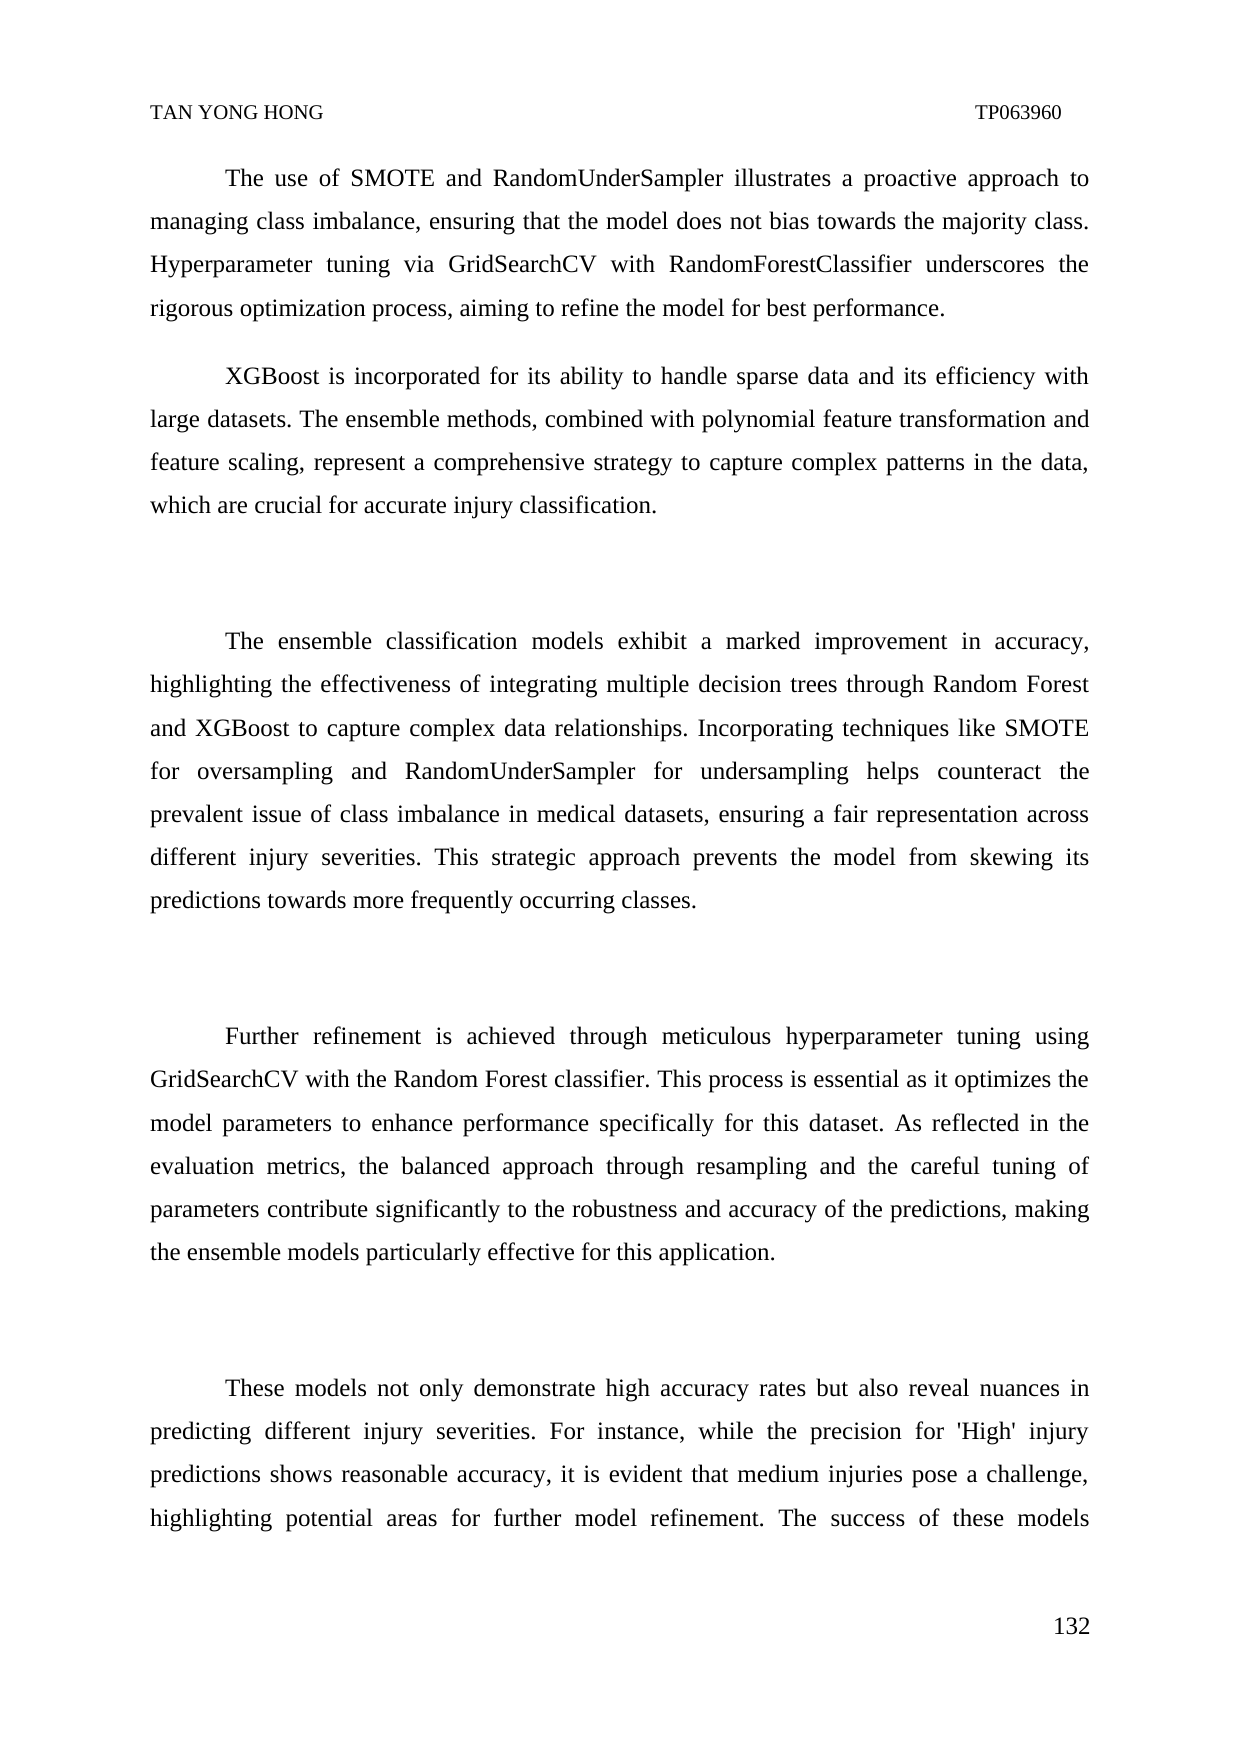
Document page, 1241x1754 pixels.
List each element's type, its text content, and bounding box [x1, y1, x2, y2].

text The ensemble classification models exhibit a marked improvement in accuracy, highlighting the effectiveness of integrating multiple decision trees through Random Forest and XGBoost to capture complex data relationships. Incorporating techniques like SMOTE for oversampling and RandomUnderSampler for undersampling helps counteract the prevalent issue of class imbalance in medical datasets, ensuring a fair representation across different injury severities. This strategic approach prevents the model from skewing its predictions towards more frequently occurring classes. [150, 626, 1090, 914]
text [150, 1373, 1090, 1531]
text Further refinement is achieved through meticulous hyperparameter tuning using GridSearchCV with the Random Forest classifier. This process is essential as it optimizes the model parameters to enhance performance specifically for this dataset. As reflected in the evaluation metrics, the balanced approach through resampling and the careful tuning of parameters contribute significantly to the robustness and accuracy of the predictions, making the ensemble models particularly effective for this application. [150, 1021, 1090, 1266]
text XGBoost is incorporated for its ability to handle sparse data and its efficiency with large datasets. The ensemble methods, combined with polynomial feature transformation and feature scaling, represent a comprehensive strategy to capture complex patterns in the data, which are crucial for accurate injury classification. [150, 361, 1090, 519]
text The use of SMOTE and RandomUnderSampler illustrates a proactive approach to managing class imbalance, ensuring that the model does not bias towards the majority class. Hyperparameter tuning via GridSearchCV with RandomForestClassifier underscores the rigorous optimization process, aiming to refine the model for best performance. [150, 163, 1090, 321]
